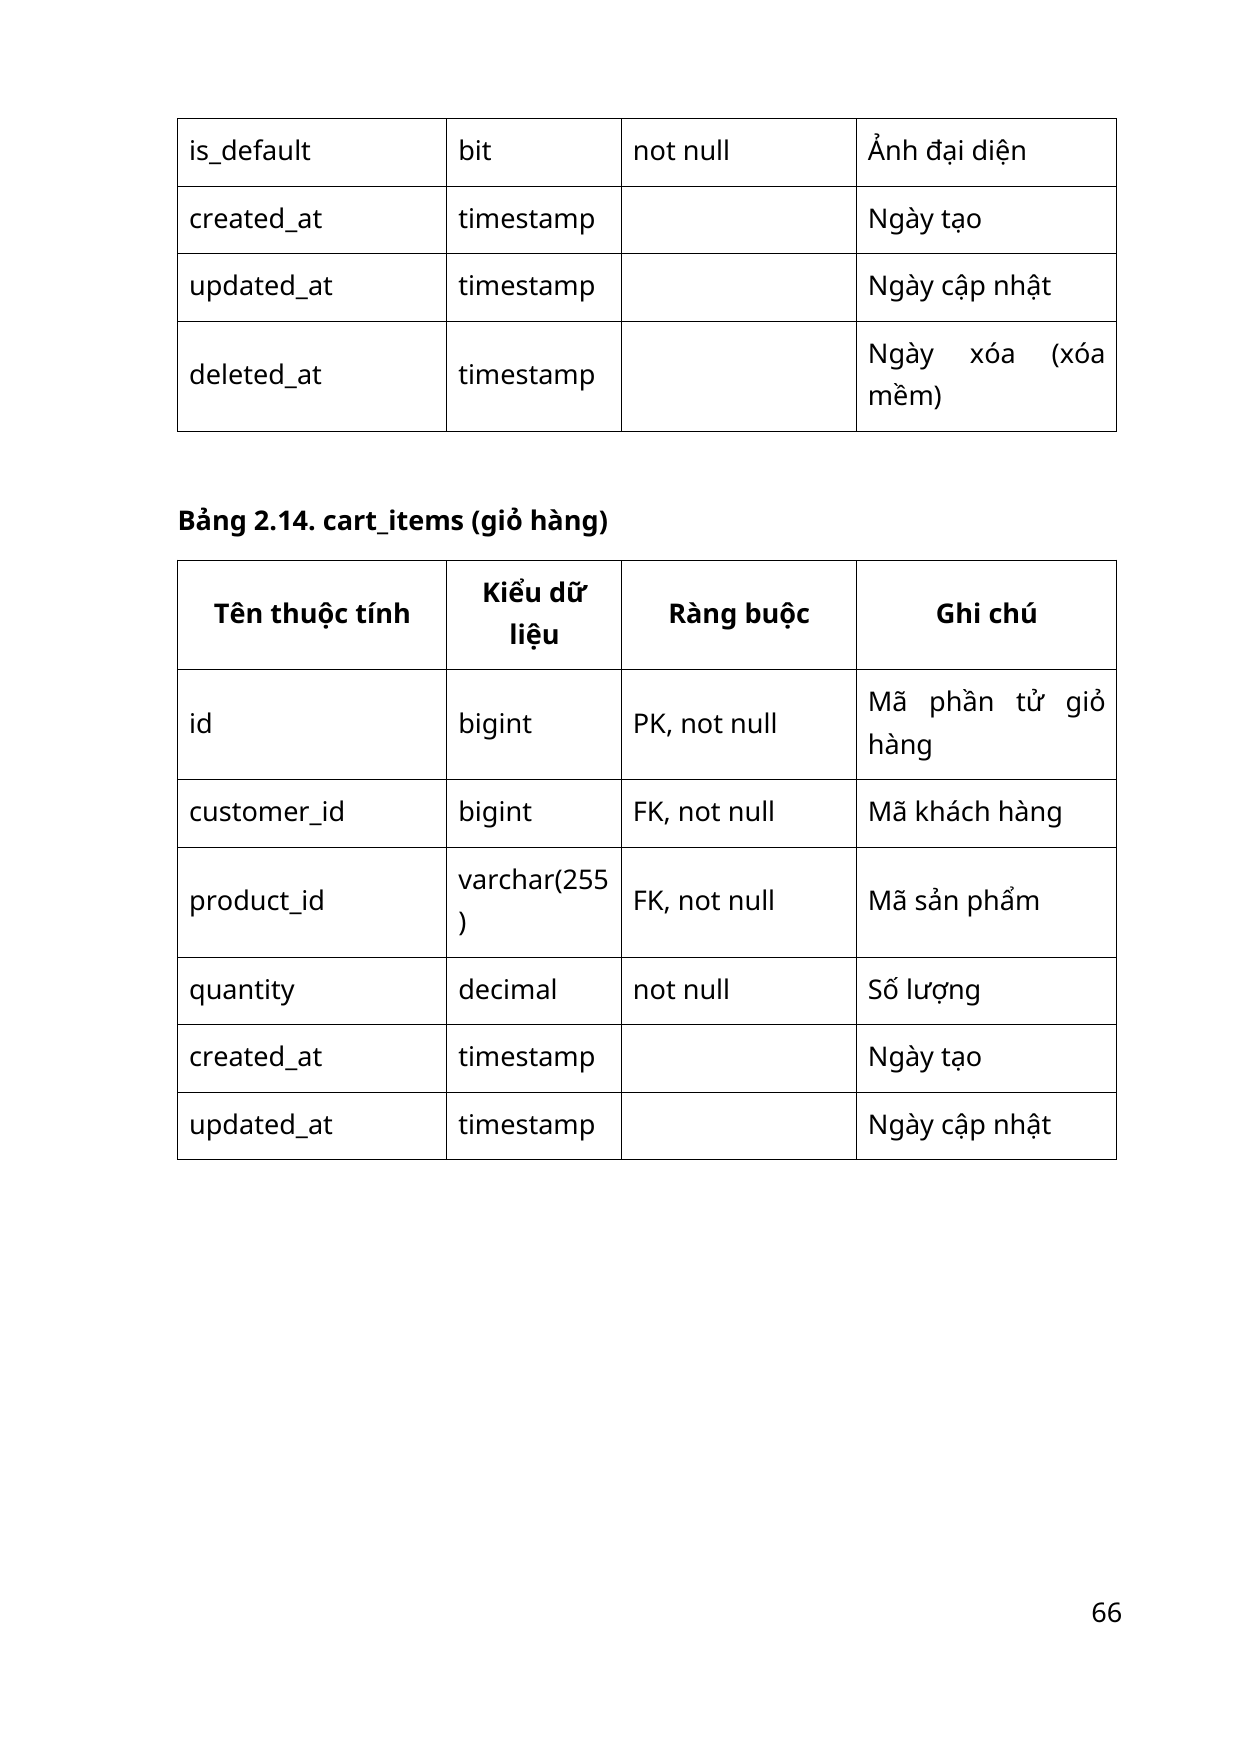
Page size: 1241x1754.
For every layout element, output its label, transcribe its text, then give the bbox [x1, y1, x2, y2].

table_cell Ngày tạo [857, 187, 1116, 253]
table_cell not null [622, 958, 856, 1024]
table_cell id [178, 670, 446, 779]
table_cell Ảnh đại diện [857, 119, 1116, 186]
table_cell [622, 322, 856, 431]
table_cell Ngày cập nhật [857, 254, 1116, 321]
table_cell [622, 187, 856, 253]
table_cell deleted_at [178, 322, 446, 431]
table_cell timestamp [447, 1025, 621, 1092]
table_cell timestamp [447, 322, 621, 431]
table_cell Ngày cập nhật [857, 1093, 1116, 1159]
table_cell Mã sản phẩm [857, 848, 1116, 957]
table_cell varchar(255) [447, 848, 621, 957]
table_header Ghi chú [857, 561, 1116, 669]
table_header Ràng buộc [622, 561, 856, 669]
table_cell updated_at [178, 1093, 446, 1159]
table_cell not null [622, 119, 856, 186]
table_cell quantity [178, 958, 446, 1024]
table_cell bigint [447, 780, 621, 847]
table_cell [622, 1093, 856, 1159]
table_cell PK, not null [622, 670, 856, 779]
table_cell timestamp [447, 254, 621, 321]
table_cell Mã phần tử giỏ hàng [857, 670, 1116, 779]
table_cell timestamp [447, 187, 621, 253]
table_cell decimal [447, 958, 621, 1024]
table_cell FK, not null [622, 848, 856, 957]
table_cell is_default [178, 119, 446, 186]
table_cell FK, not null [622, 780, 856, 847]
table_cell created_at [178, 1025, 446, 1092]
table_cell updated_at [178, 254, 446, 321]
table_cell bigint [447, 670, 621, 779]
table_cell timestamp [447, 1093, 621, 1159]
table_cell Mã khách hàng [857, 780, 1116, 847]
table_cell customer_id [178, 780, 446, 847]
table_cell Ngày xóa (xóa mềm) [857, 322, 1116, 431]
table_header Tên thuộc tính [178, 561, 446, 669]
text Bảng 2.14. cart_items (giỏ hàng) [177, 502, 1122, 539]
table_cell Số lượng [857, 958, 1116, 1024]
table_cell created_at [178, 187, 446, 253]
table_cell [622, 254, 856, 321]
table_cell bit [447, 119, 621, 186]
table_cell [622, 1025, 856, 1092]
table_cell product_id [178, 848, 446, 957]
table_cell Ngày tạo [857, 1025, 1116, 1092]
table_header Kiểu dữ liệu [447, 561, 621, 669]
